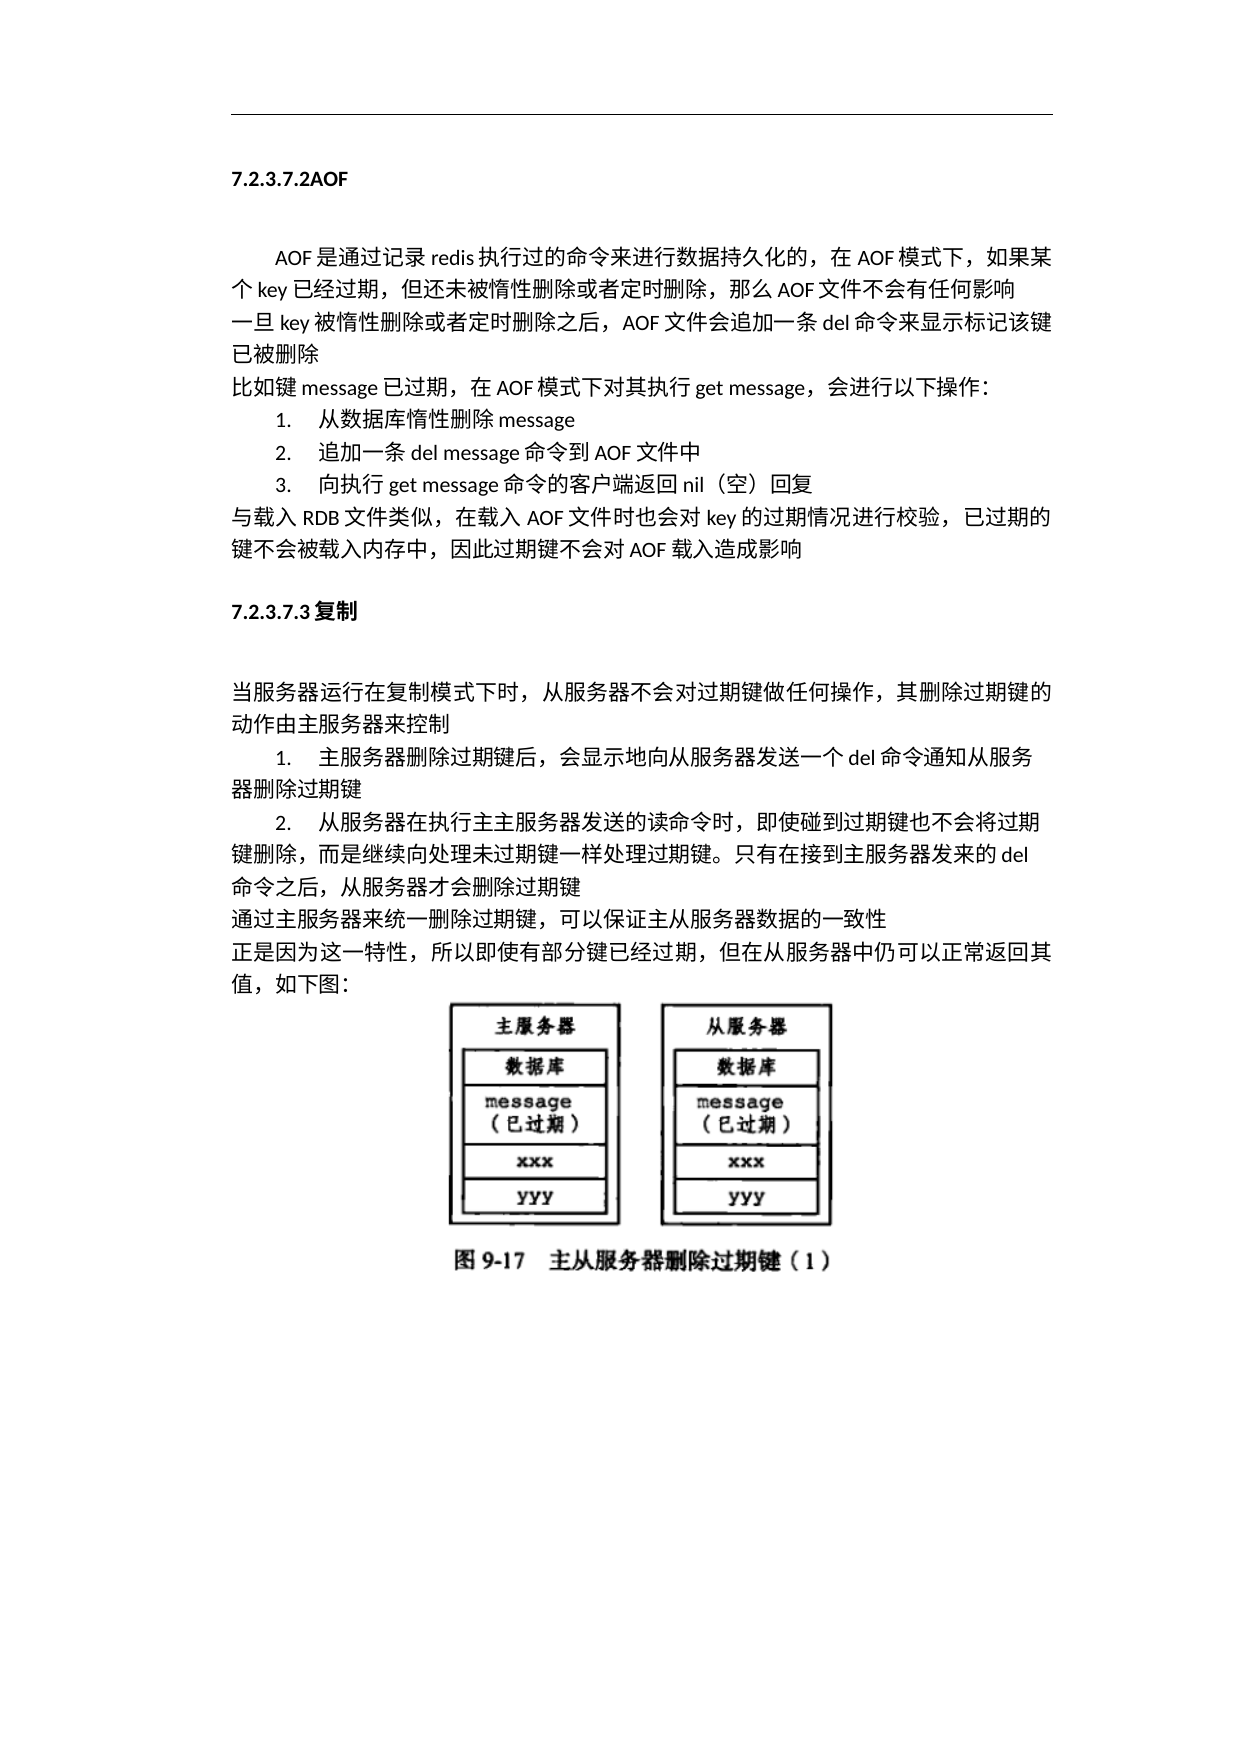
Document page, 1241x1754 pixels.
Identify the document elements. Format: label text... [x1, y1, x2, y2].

list 从服务器在执行主主服务器发送的读命令时，即使碰到过期键也不会将过期键删除，而是继续向处理未过期键一样处理过期键。只有在接到主服务器发来的del命令之后，从服务器才会删除过期键 [231, 804, 1053, 902]
subtitle 7.2.3.7.2AOF [231, 162, 1053, 194]
list 追加一条del message命令到AOF文件中 [231, 434, 1053, 467]
list 从数据库惰性删除message [231, 402, 1053, 434]
text 正是因为这一特性，所以即使有部分键已经过期，但在从服务器中仍可以正常返回其值，如下图： [231, 934, 1053, 999]
list 向执行get message命令的客户端返回nil（空）回复 [231, 467, 1053, 499]
text 通过主服务器来统一删除过期键，可以保证主从服务器数据的一致性 [231, 902, 1053, 934]
text 与载入RDB文件类似，在载入AOF文件时也会对key的过期情况进行校验，已过期的键不会被载入内存中，因此过期键不会对AOF载入造成影响 [231, 499, 1053, 564]
subtitle 7.2.3.7.3复制 [231, 594, 1053, 626]
text 比如键message已过期，在AOF模式下对其执行get message，会进行以下操作： [231, 369, 1053, 402]
text AOF是通过记录redis执行过的命令来进行数据持久化的，在AOF模式下，如果某个key已经过期，但还未被惰性删除或者定时删除，那么AOF文件不会有任何影响 [231, 239, 1053, 304]
list 主服务器删除过期键后，会显示地向从服务器发送一个del命令通知从服务器删除过期键 [231, 739, 1053, 804]
text 当服务器运行在复制模式下时，从服务器不会对过期键做任何操作，其删除过期键的动作由主服务器来控制 [231, 674, 1053, 739]
picture [441, 999, 844, 1286]
text 一旦key被惰性删除或者定时删除之后，AOF文件会追加一条del命令来显示标记该键已被删除 [231, 304, 1053, 369]
